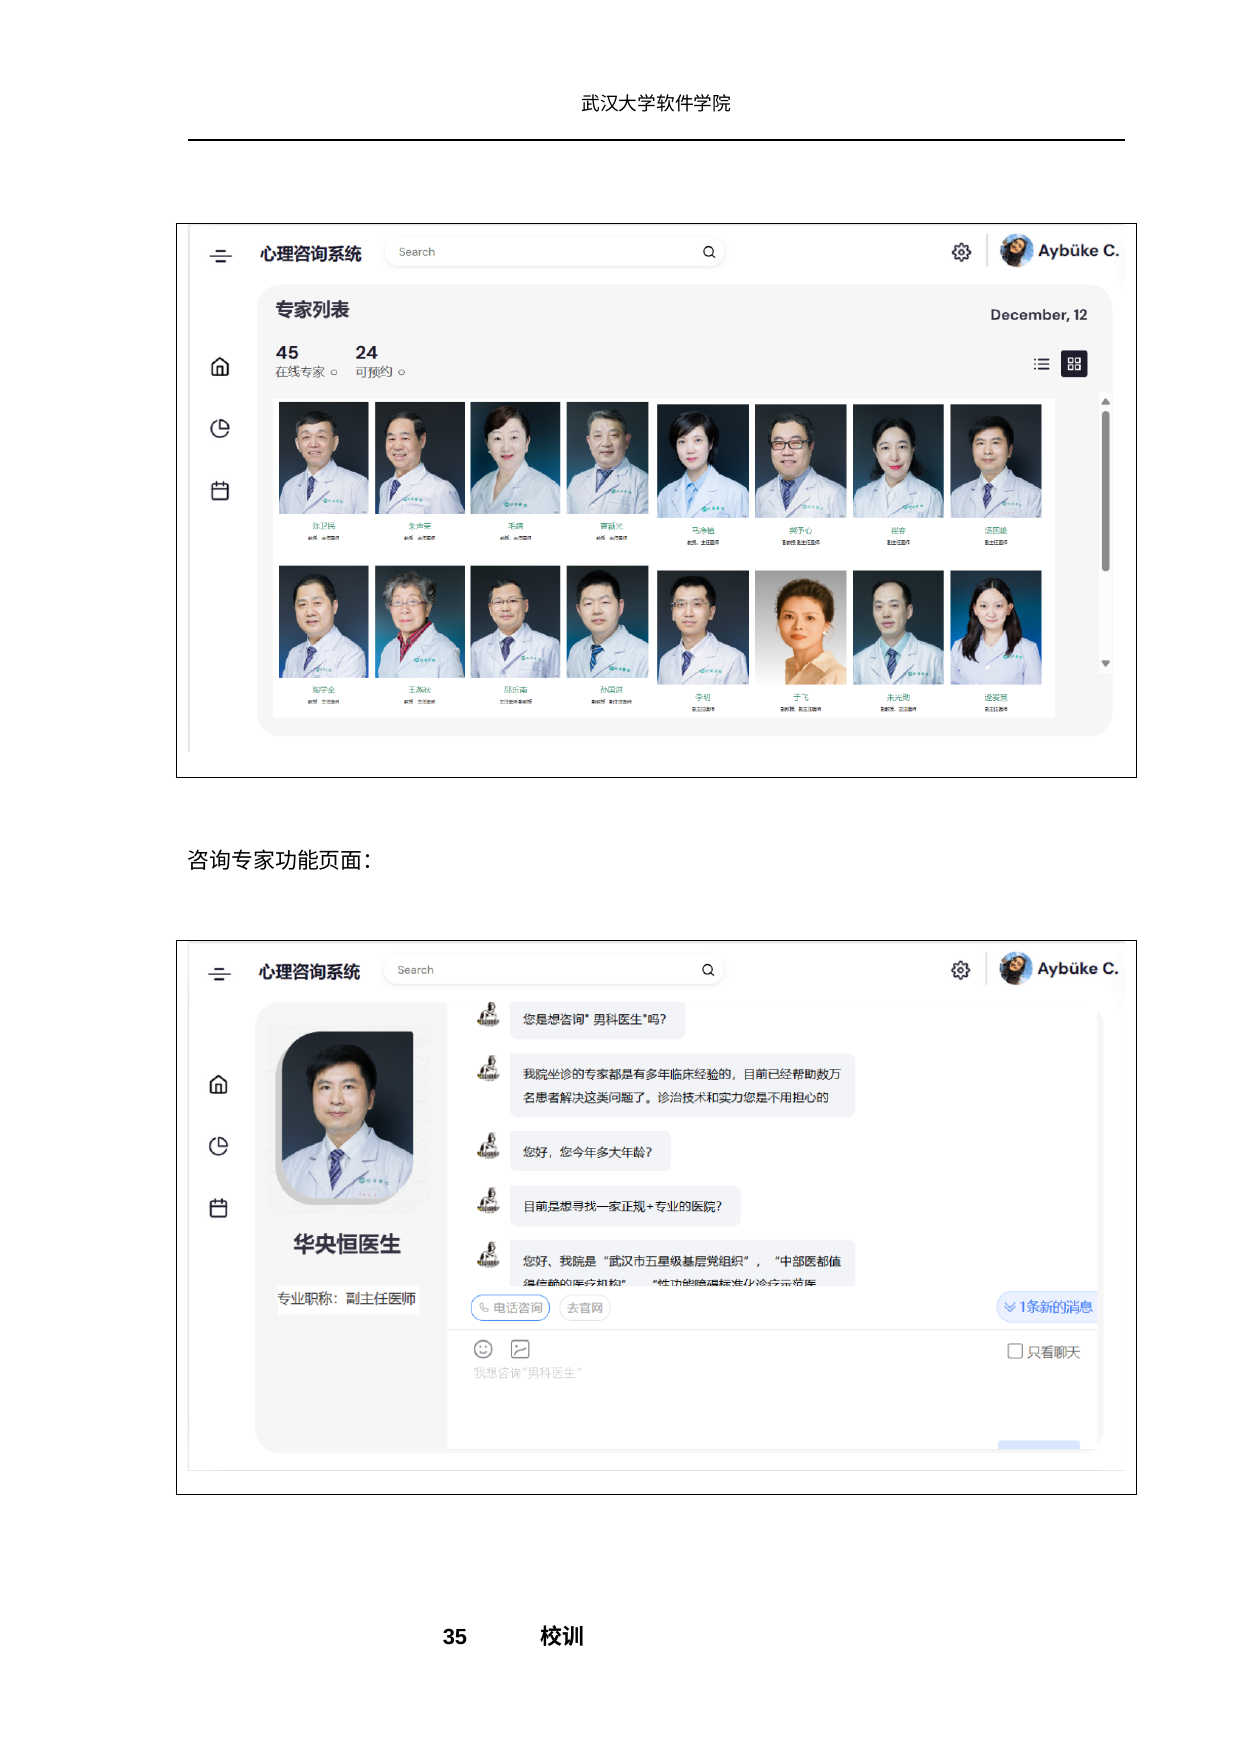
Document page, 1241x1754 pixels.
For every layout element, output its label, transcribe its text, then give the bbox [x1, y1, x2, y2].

text 咨询专家功能页面： [187, 843, 1125, 875]
picture [187, 224, 1125, 752]
table_header [177, 224, 1136, 777]
picture [187, 941, 1125, 1471]
table_header [177, 941, 1136, 1494]
